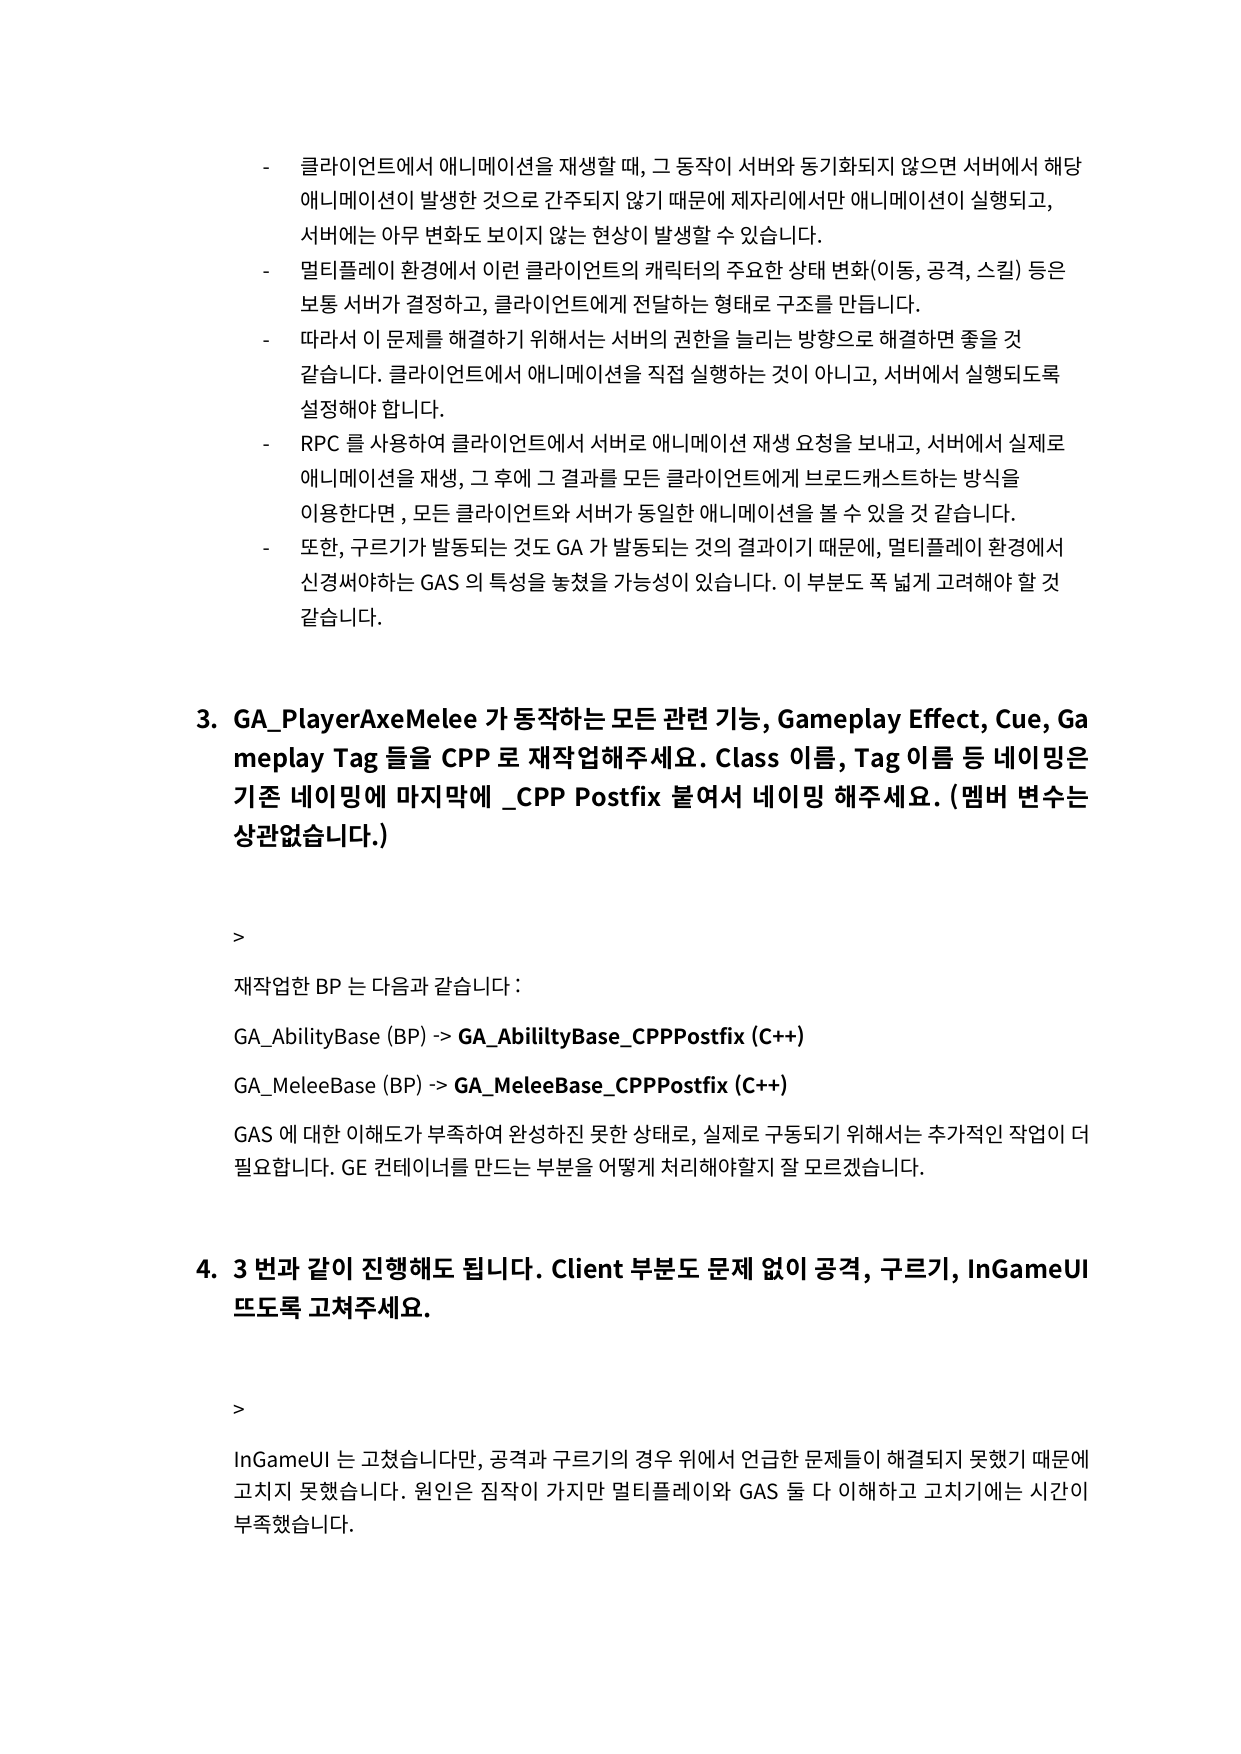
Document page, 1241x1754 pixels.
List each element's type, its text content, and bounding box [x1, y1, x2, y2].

list GA_PlayerAxeMelee 가 동작하는 모든 관련 기능, Gameplay Effect, Cue, Gameplay Tag들을 CPP로 재작업해주세요. Class 이름, Tag이름 등 네이밍은 기존 네이밍에 마지막에 _CPP Postfix 붙여서 네이밍 해주세요. (멤버 변수는 상관없습니다.) [196, 699, 1090, 853]
list 멀티플레이 환경에서 이런 클라이언트의 캐릭터의 주요한 상태 변화(이동, 공격, 스킬) 등은 보통 서버가 결정하고, 클라이언트에게 전달하는 형태로 구조를 만듭니다. [262, 254, 1090, 319]
list 따라서 이 문제를 해결하기 위해서는 서버의 권한을 늘리는 방향으로 해결하면 좋을 것 같습니다. 클라이언트에서 애니메이션을 직접 실행하는 것이 아니고, 서버에서 실행되도록 설정해야 합니다. [262, 323, 1090, 423]
list 또한, 구르기가 발동되는 것도 GA 가 발동되는 것의 결과이기 때문에, 멀티플레이 환경에서 신경써야하는 GAS 의 특성을 놓쳤을 가능성이 있습니다. 이 부분도 폭 넓게 고려해야 할 것 같습니다. [262, 532, 1090, 631]
text > [233, 1394, 1090, 1424]
list RPC 를 사용하여 클라이언트에서 서버로 애니메이션 재생 요청을 보내고, 서버에서 실제로 애니메이션을 재생, 그 후에 그 결과를 모든 클라이언트에게 브로드캐스트하는 방식을 이용한다면 , 모든 클라이언트와 서버가 동일한 애니메이션을 볼 수 있을 것 같습니다. [262, 427, 1090, 527]
text 재작업한 BP 는 다음과 같습니다 : [233, 971, 1090, 1001]
list 3번과 같이 진행해도 됩니다. Client부분도 문제 없이 공격, 구르기, InGameUI뜨도록 고쳐주세요. [196, 1249, 1090, 1325]
text GAS 에 대한 이해도가 부족하여 완성하진 못한 상태로, 실제로 구동되기 위해서는 추가적인 작업이 더 필요합니다. GE 컨테이너를 만드는 부분을 어떻게 처리해야할지 잘 모르겠습니다. [233, 1118, 1090, 1181]
text > [233, 921, 1090, 952]
text InGameUI 는 고쳤습니다만, 공격과 구르기의 경우 위에서 언급한 문제들이 해결되지 못했기 때문에 고치지 못했습니다. 원인은 짐작이 가지만 멀티플레이와 GAS 둘 다 이해하고 고치기에는 시간이 부족했습니다. [233, 1443, 1090, 1538]
list 클라이언트에서 애니메이션을 재생할 때, 그 동작이 서버와 동기화되지 않으면 서버에서 해당 애니메이션이 발생한 것으로 간주되지 않기 때문에 제자리에서만 애니메이션이 실행되고, 서버에는 아무 변화도 보이지 않는 현상이 발생할 수 있습니다. [262, 150, 1090, 249]
text GA_MeleeBase (BP) -> GA_MeleeBase_CPPPostfix (C++) [233, 1069, 1090, 1099]
text GA_AbilityBase (BP) -> GA_AbililtyBase_CPPPostfix (C++) [233, 1020, 1090, 1050]
